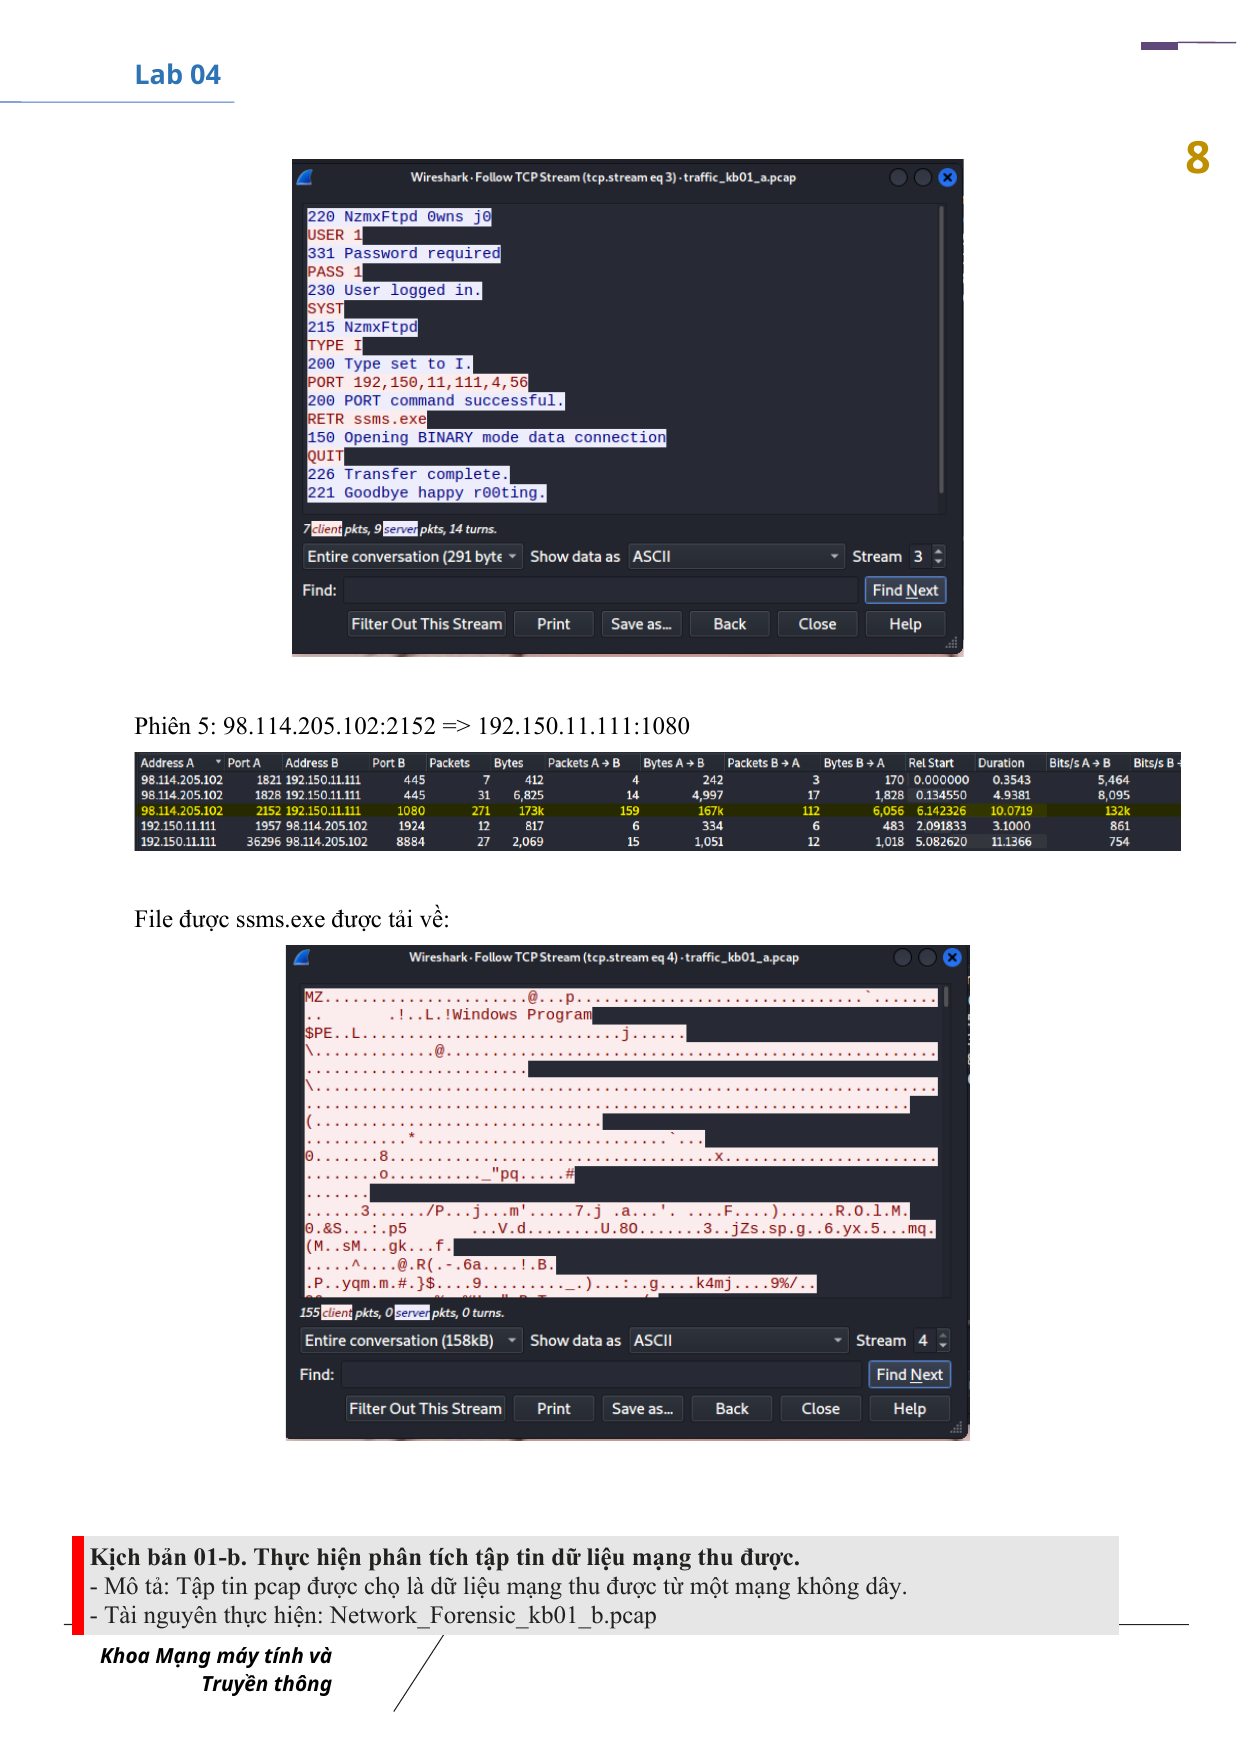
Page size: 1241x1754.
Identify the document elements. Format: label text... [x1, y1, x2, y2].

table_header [84, 1536, 1119, 1635]
picture [292, 159, 964, 657]
text Phiên 5: 98.114.205.102:2152 => 192.150.11.111:1080 [75, 711, 1122, 739]
text File được ssms.exe được tải về: [75, 904, 1122, 933]
picture [134, 752, 1181, 851]
picture [285, 945, 970, 1441]
